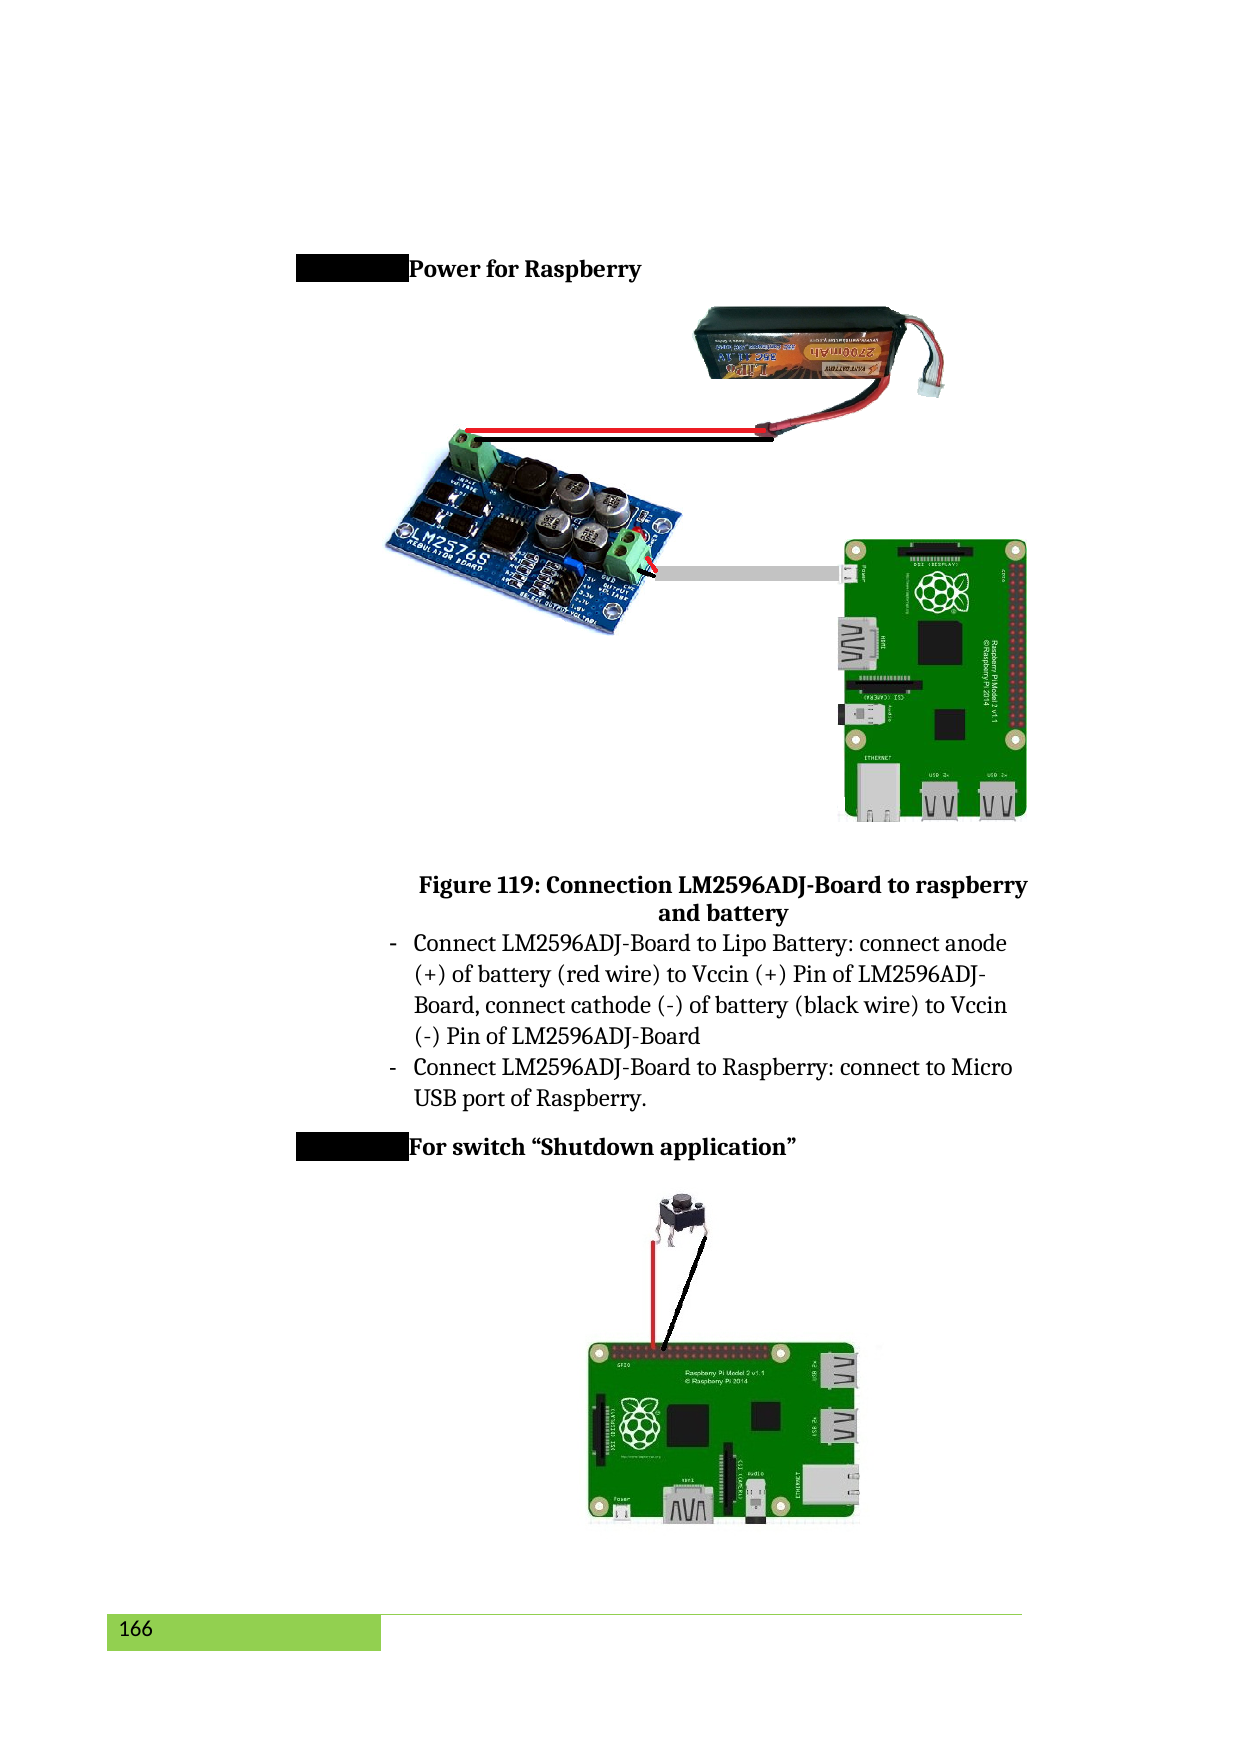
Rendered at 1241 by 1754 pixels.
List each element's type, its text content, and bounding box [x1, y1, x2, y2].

picture [563, 1173, 884, 1539]
list Figure 119: Connection LM2596ADJ-Board to raspberry and battery [413, 871, 1033, 928]
list Connect LM2596ADJ-Board to Lipo Battery: connect anode (+) of battery (red wire) to Vccin (+) Pin of LM2596ADJ-Board, connect cathode (-) of battery (black wire) to Vccin (-) Pin of LM2596ADJ-Board [389, 928, 1033, 1051]
subtitle For switch “Shutdown application” [409, 1132, 1033, 1161]
subtitle Power for Raspberry [296, 254, 1033, 283]
list Connect LM2596ADJ-Board to Raspberry: connect to Micro USB port of Raspberry. [389, 1053, 1033, 1113]
picture [369, 295, 1048, 846]
